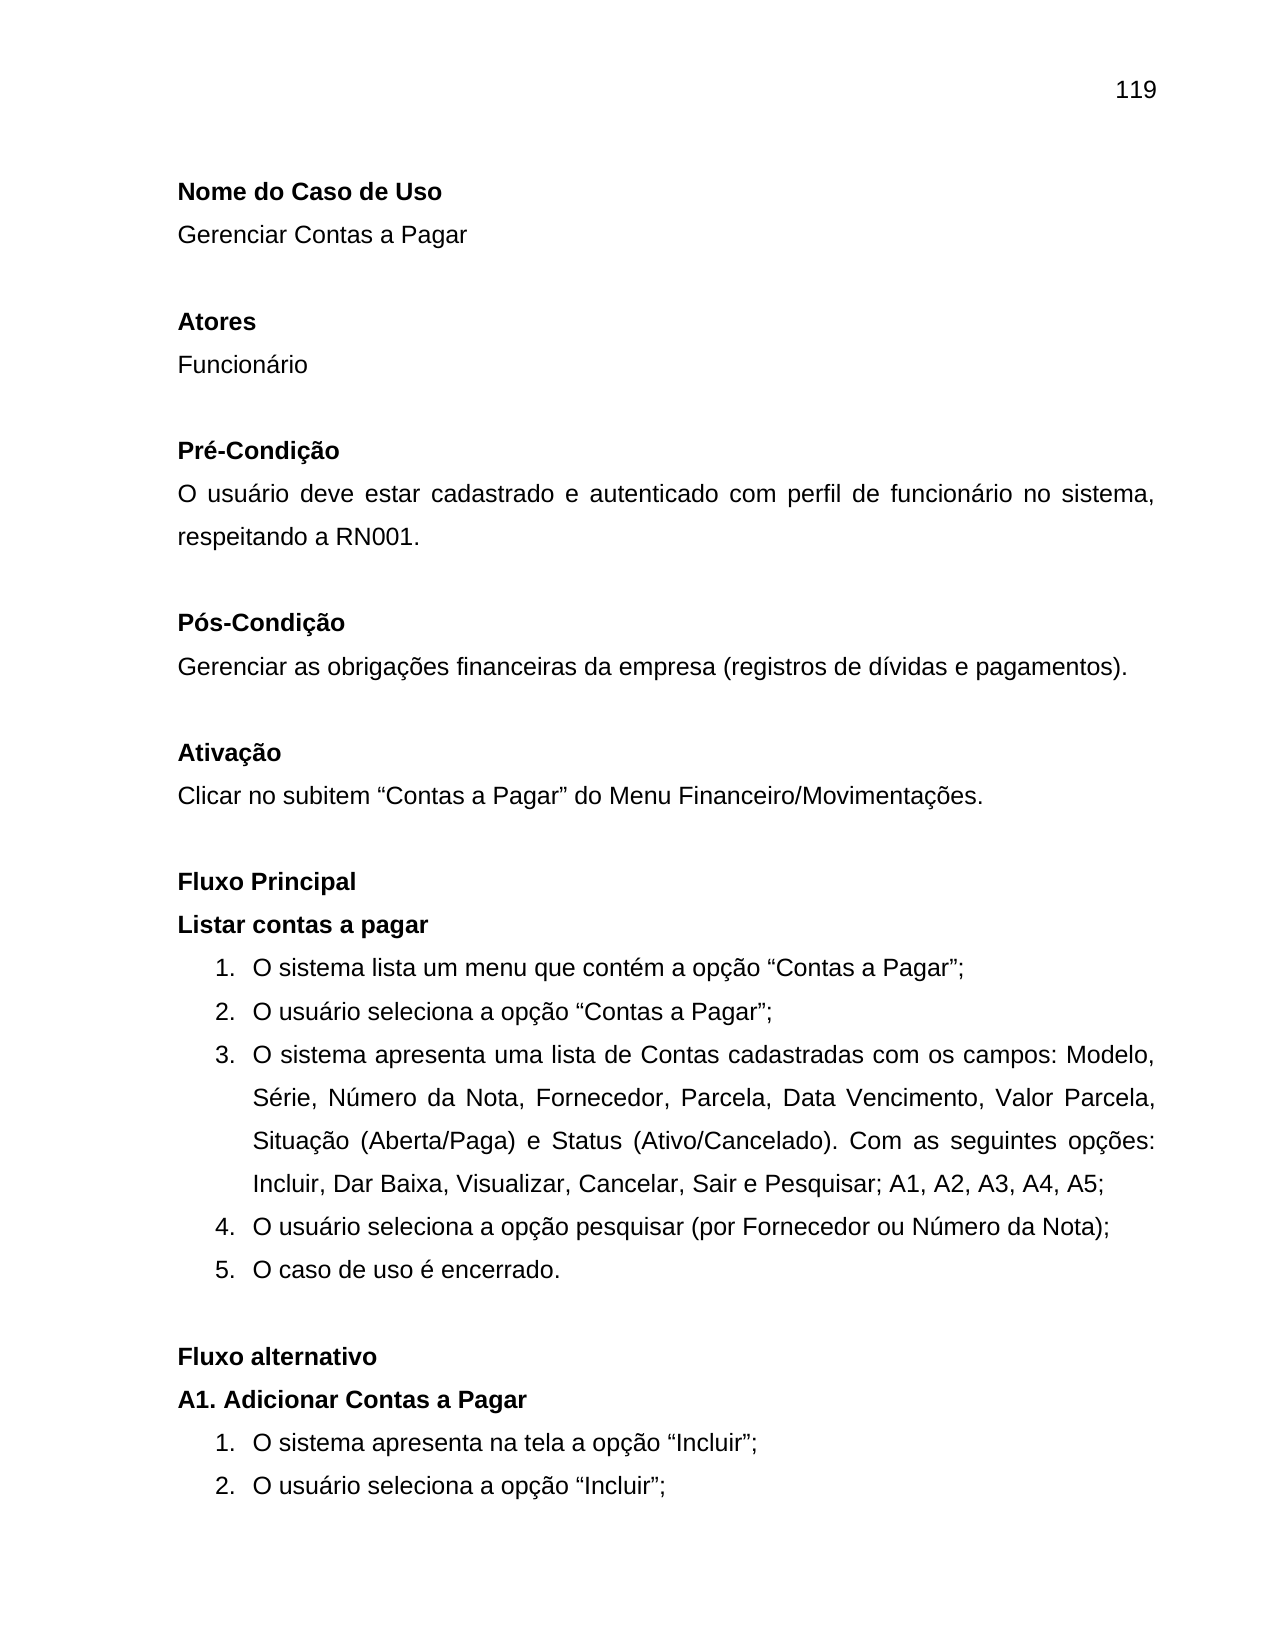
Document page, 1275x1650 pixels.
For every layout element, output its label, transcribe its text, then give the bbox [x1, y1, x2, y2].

list O sistema apresenta na tela a opção “Incluir”; [215, 1428, 1157, 1457]
text Listar contas a pagar [177, 910, 1157, 939]
list O caso de uso é encerrado. [215, 1255, 1157, 1284]
text Nome do Caso de Uso [177, 177, 1157, 206]
text O usuário deve estar cadastrado e autenticado com perfil de funcionário no sistema, respeitando a RN001. [177, 479, 1157, 551]
list O usuário seleciona a opção “Incluir”; [215, 1471, 1157, 1500]
text Atores [177, 307, 1157, 335]
list O usuário seleciona a opção “Contas a Pagar”; [215, 997, 1157, 1025]
list O sistema apresenta uma lista de Contas cadastradas com os campos: Modelo, Série, Número da Nota, Fornecedor, Parcela, Data Vencimento, Valor Parcela, Situação (Aberta/Paga) e Status (Ativo/Cancelado). Com as seguintes opções: Incluir, Dar Baixa, Visualizar, Cancelar, Sair e Pesquisar; A1, A2, A3, A4, A5; [215, 1040, 1157, 1198]
text Gerenciar Contas a Pagar [177, 220, 1157, 249]
text Fluxo alternativo [177, 1342, 1157, 1370]
text Funcionário [177, 350, 1157, 378]
text Pós-Condição [177, 608, 1157, 637]
text A1. Adicionar Contas a Pagar [177, 1385, 1157, 1413]
text Ativação [177, 738, 1157, 767]
text Pré-Condição [177, 436, 1157, 465]
list O sistema lista um menu que contém a opção “Contas a Pagar”; [215, 953, 1157, 982]
text Gerenciar as obrigações financeiras da empresa (registros de dívidas e pagamentos). [177, 652, 1157, 680]
text Fluxo Principal [177, 867, 1157, 896]
text Clicar no subitem “Contas a Pagar” do Menu Financeiro/Movimentações. [177, 781, 1157, 810]
list O usuário seleciona a opção pesquisar (por Fornecedor ou Número da Nota); [215, 1212, 1157, 1241]
